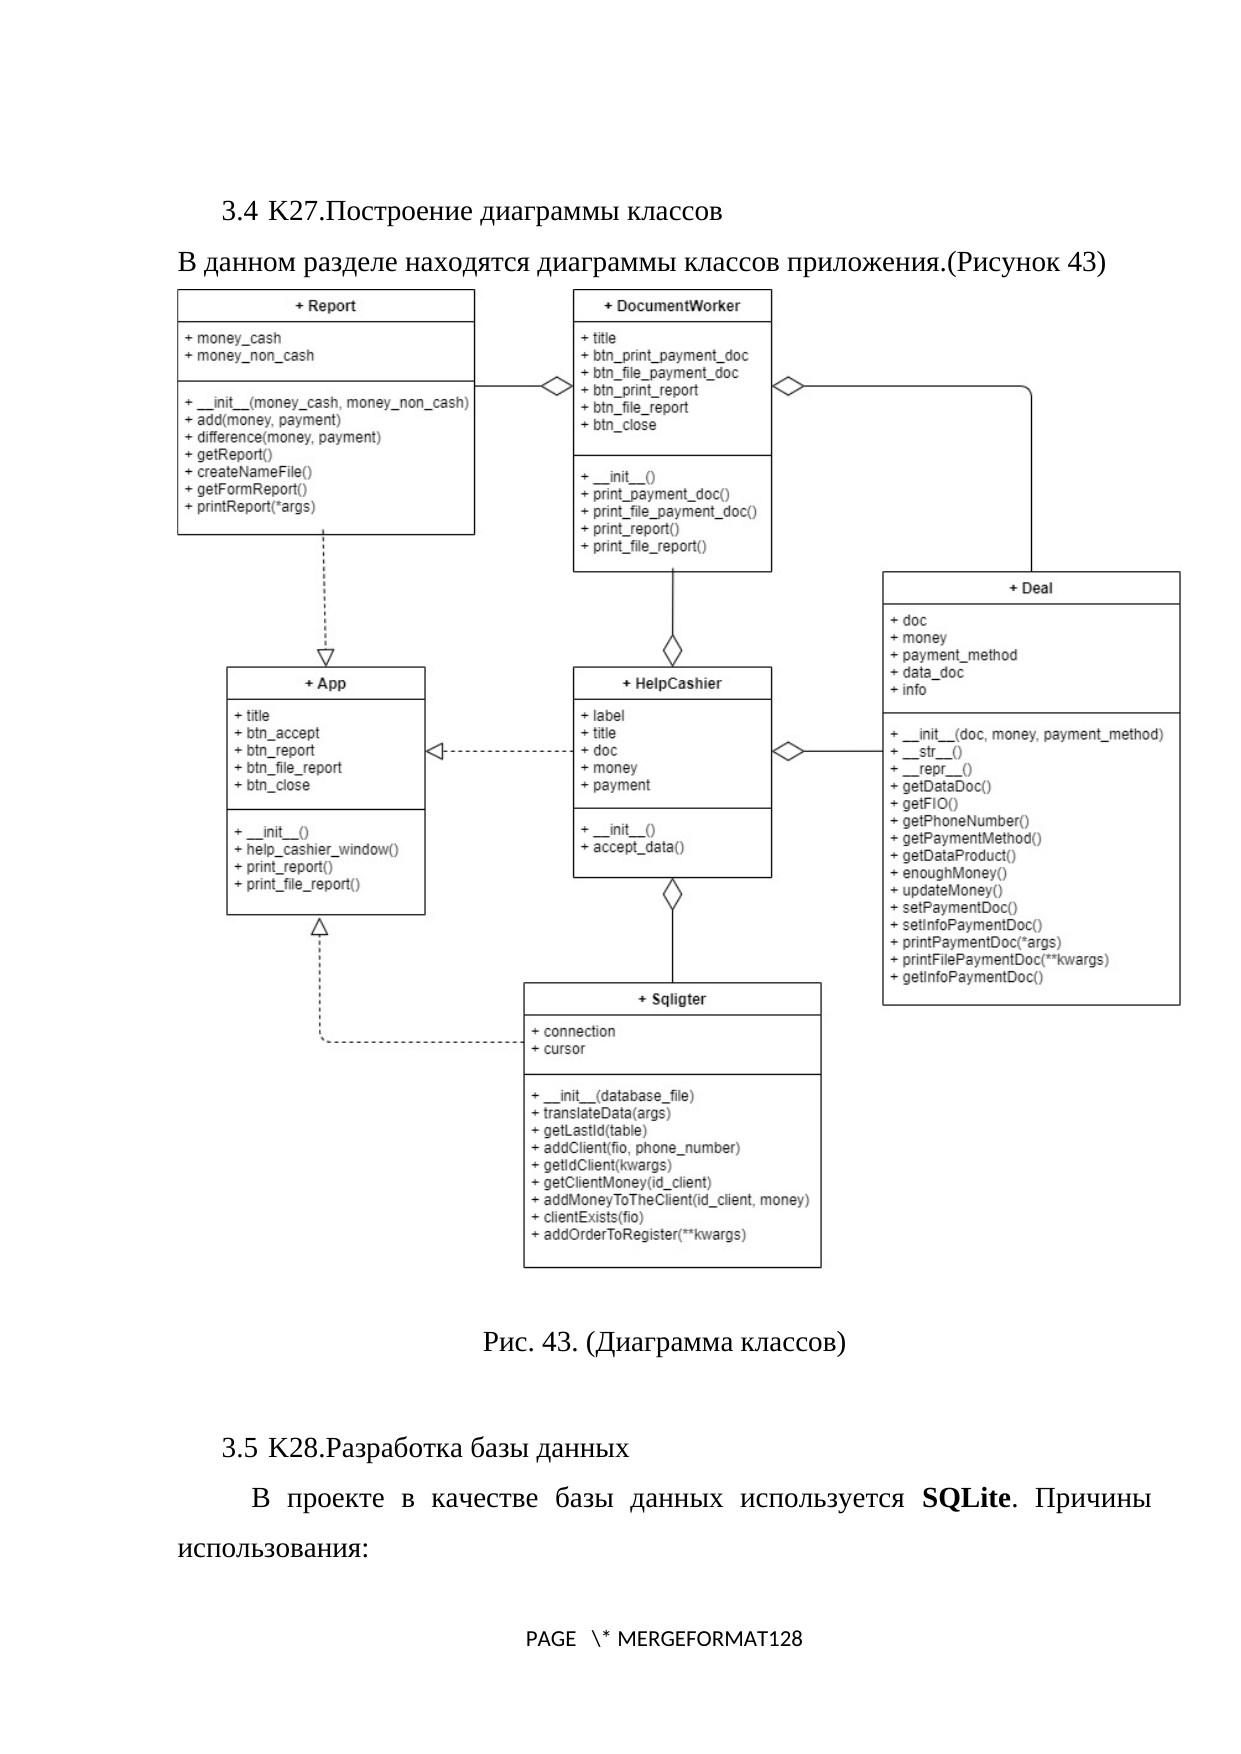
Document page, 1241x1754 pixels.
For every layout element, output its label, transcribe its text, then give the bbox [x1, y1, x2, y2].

list K27.Построение диаграммы классов [221, 193, 1152, 227]
picture [177, 289, 1182, 1272]
text Рис. 43. (Диаграмма классов) [177, 1324, 1152, 1358]
text В проекте в качестве базы данных используется SQLite. Причины использования: [177, 1480, 1152, 1564]
list K28.Разработка базы данных [221, 1430, 1152, 1463]
text В данном разделе находятся диаграммы классов приложения.(Рисунок 43) [177, 244, 1152, 277]
